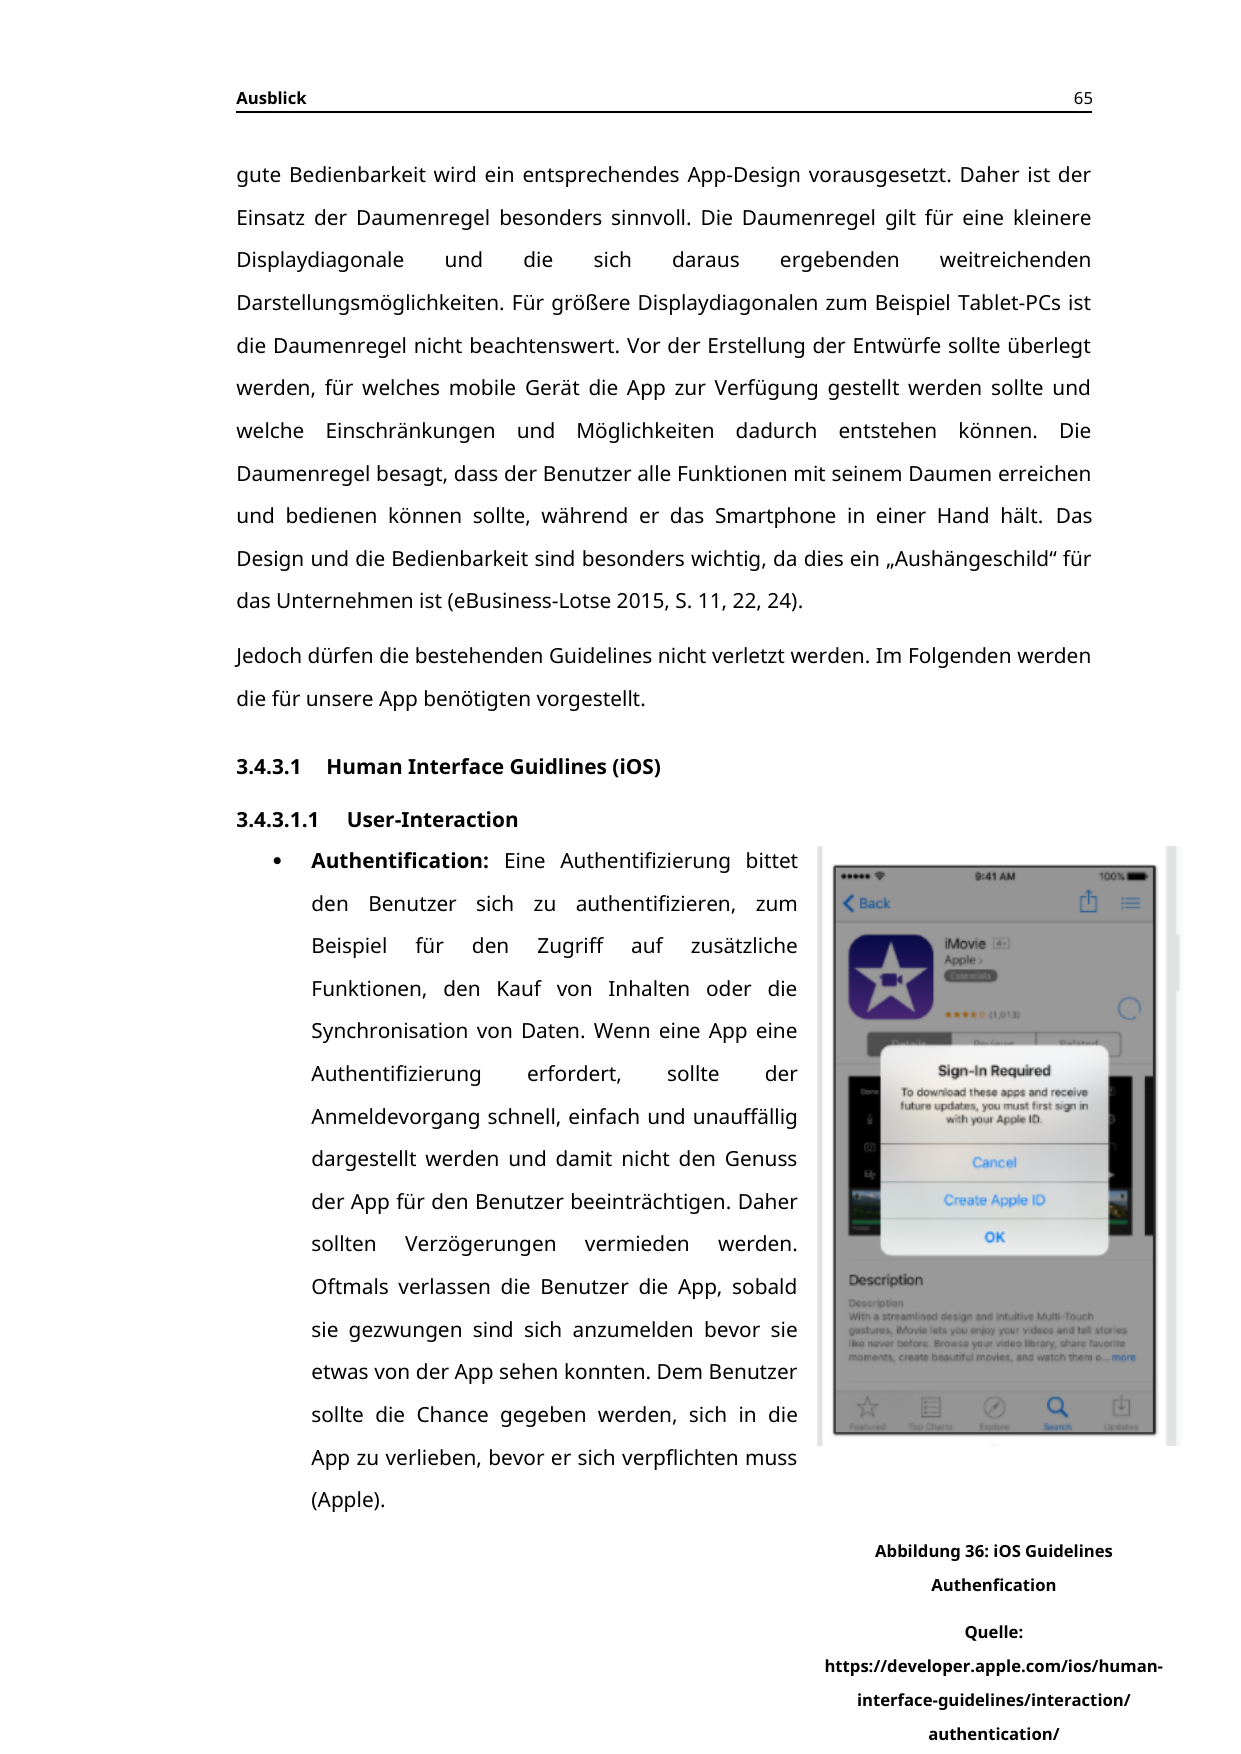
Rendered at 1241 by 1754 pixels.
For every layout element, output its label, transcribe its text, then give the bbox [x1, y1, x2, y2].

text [236, 160, 1092, 615]
picture [817, 846, 1183, 1446]
subtitle Human Interface Guidlines (iOS) [236, 752, 1092, 780]
list Authentification: Eine Authentifizierung bittet den Benutzer sich zu authentifizieren, zum Beispiel für den Zugriff auf zusätzliche Funktionen, den Kauf von Inhalten oder die Synchronisation von Daten. Wenn eine App eine Authentifizierung erfordert, sollte der Anmeldevorgang schnell, einfach und unauffällig dargestellt werden und damit nicht den Genuss der App für den Benutzer beeinträchtigen. Daher sollten Verzögerungen vermieden werden. Oftmals verlassen die Benutzer die App, sobald sie gezwungen sind sich anzumelden bevor sie etwas von der App sehen konnten. Dem Benutzer sollte die Chance gegeben werden, sich in die App zu verlieben, bevor er sich verpflichten muss (Apple). [274, 846, 1092, 1514]
text Jedoch dürfen die bestehenden Guidelines nicht verletzt werden. Im Folgenden werden die für unsere App benötigten vorgestellt. [236, 642, 1092, 713]
subtitle User-Interaction [236, 805, 1092, 834]
